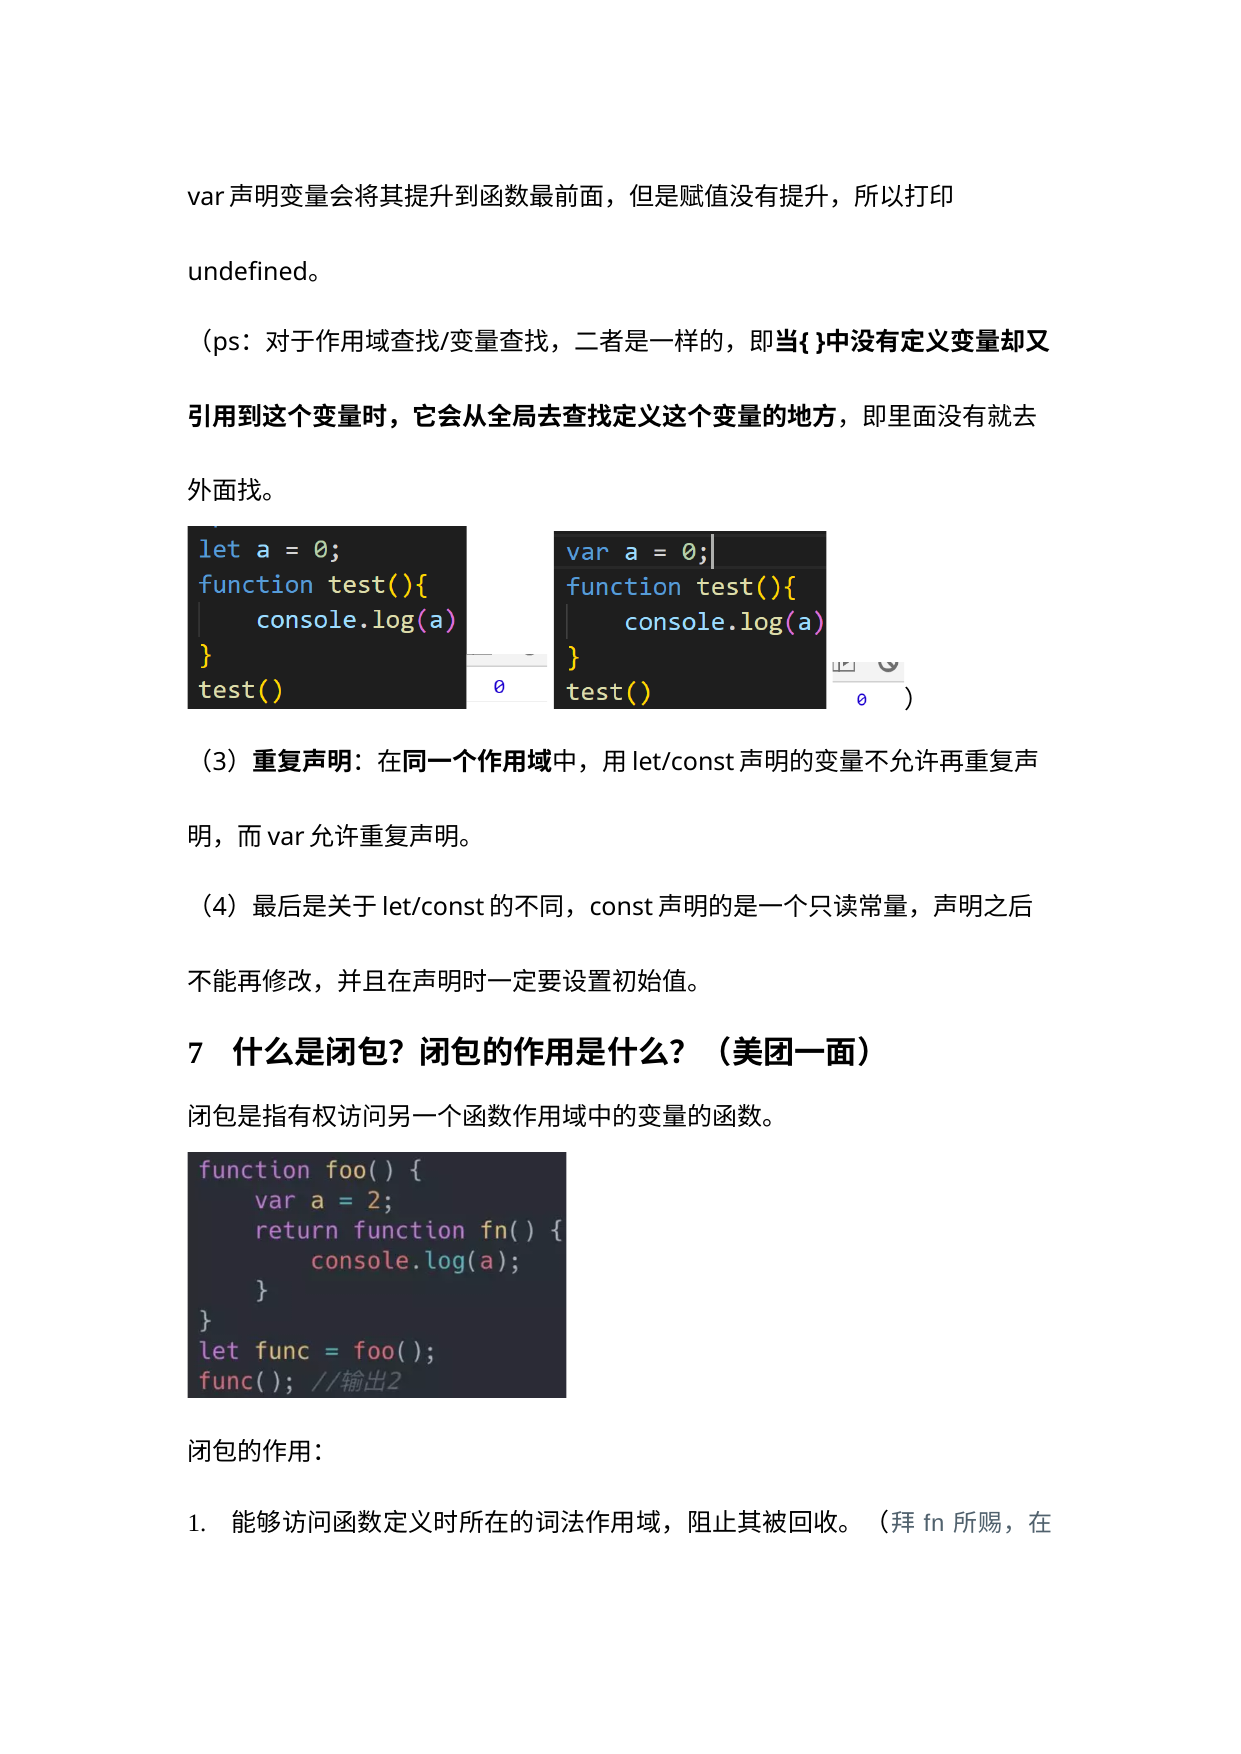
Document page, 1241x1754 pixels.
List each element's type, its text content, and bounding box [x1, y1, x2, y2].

text （4）最后是关于let/const的不同，const声明的是一个只读常量，声明之后不能再修改，并且在声明时一定要设置初始值。 [187, 872, 1053, 1012]
picture [553, 531, 827, 709]
picture [832, 662, 905, 709]
text 闭包的作用： [187, 1417, 1053, 1482]
text 闭包是指有权访问另一个函数作用域中的变量的函数。 [187, 1082, 1053, 1147]
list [187, 1488, 1053, 1553]
subtitle 什么是闭包？闭包的作用是什么？（美团一面） [187, 1017, 1053, 1082]
text （ps：对于作用域查找/变量查找，二者是一样的，即当{ }中没有定义变量却又引用到这个变量时，它会从全局去查找定义这个变量的地方，即里面没有就去外面找。 [187, 307, 1053, 521]
picture [187, 526, 548, 709]
text var声明变量会将其提升到函数最前面，但是赋值没有提升，所以打印undefined。 [187, 162, 1053, 302]
picture [187, 1152, 567, 1398]
text （3）重复声明：在同一个作用域中，用let/const声明的变量不允许再重复声明，而var允许重复声明。 [187, 727, 1053, 867]
